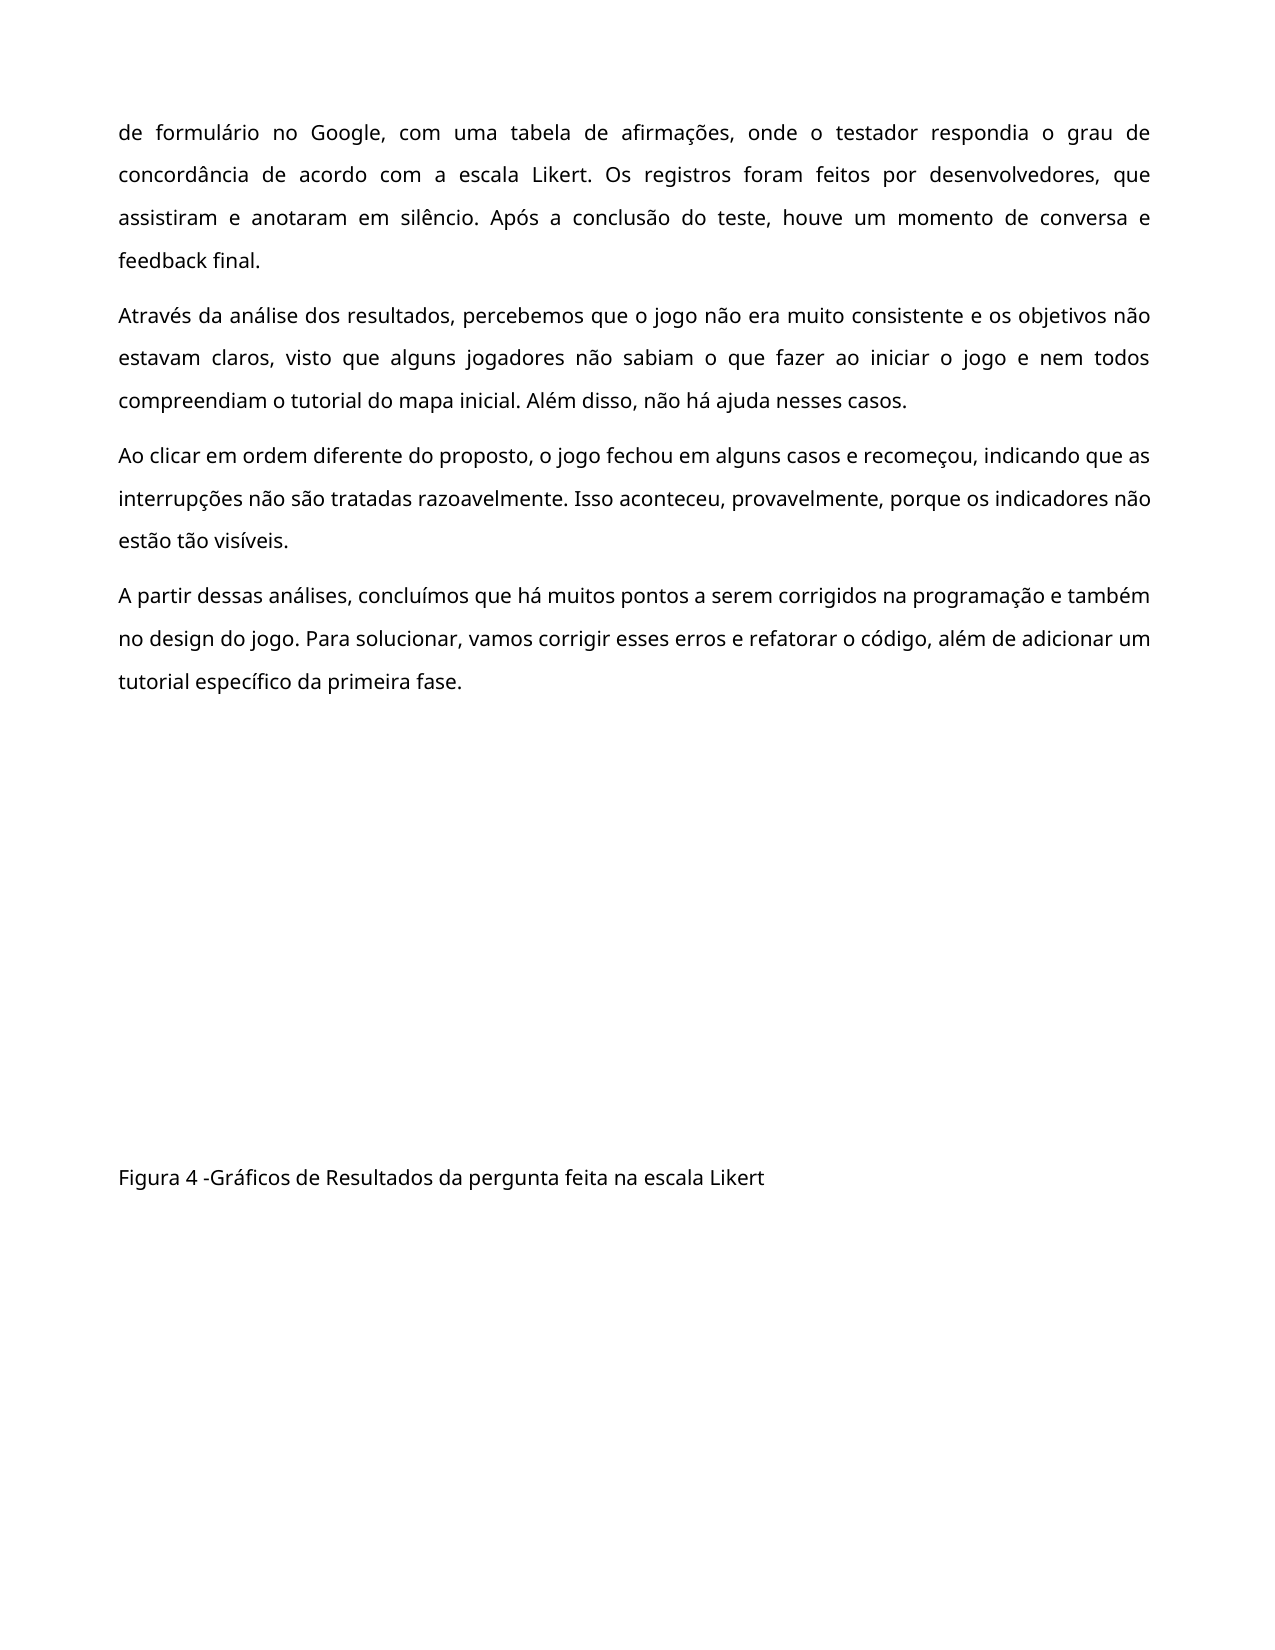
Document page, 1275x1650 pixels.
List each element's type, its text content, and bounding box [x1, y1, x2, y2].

text Ao clicar em ordem diferente do proposto, o jogo fechou em alguns casos e recomeçou, indicando que as interrupções não são tratadas razoavelmente. Isso aconteceu, provavelmente, porque os indicadores não estão tão visíveis. [118, 441, 1152, 555]
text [118, 118, 1152, 274]
text Através da análise dos resultados, percebemos que o jogo não era muito consistente e os objetivos não estavam claros, visto que alguns jogadores não sabiam o que fazer ao iniciar o jogo e nem todos compreendiam o tutorial do mapa inicial. Além disso, não há ajuda nesses casos. [118, 301, 1152, 414]
text Figura 4 -Gráficos de Resultados da pergunta feita na escala Likert [118, 1163, 1152, 1191]
text A partir dessas análises, concluímos que há muitos pontos a serem corrigidos na programação e também no design do jogo. Para solucionar, vamos corrigir esses erros e refatorar o código, além de adicionar um tutorial específico da primeira fase. [118, 582, 1152, 695]
